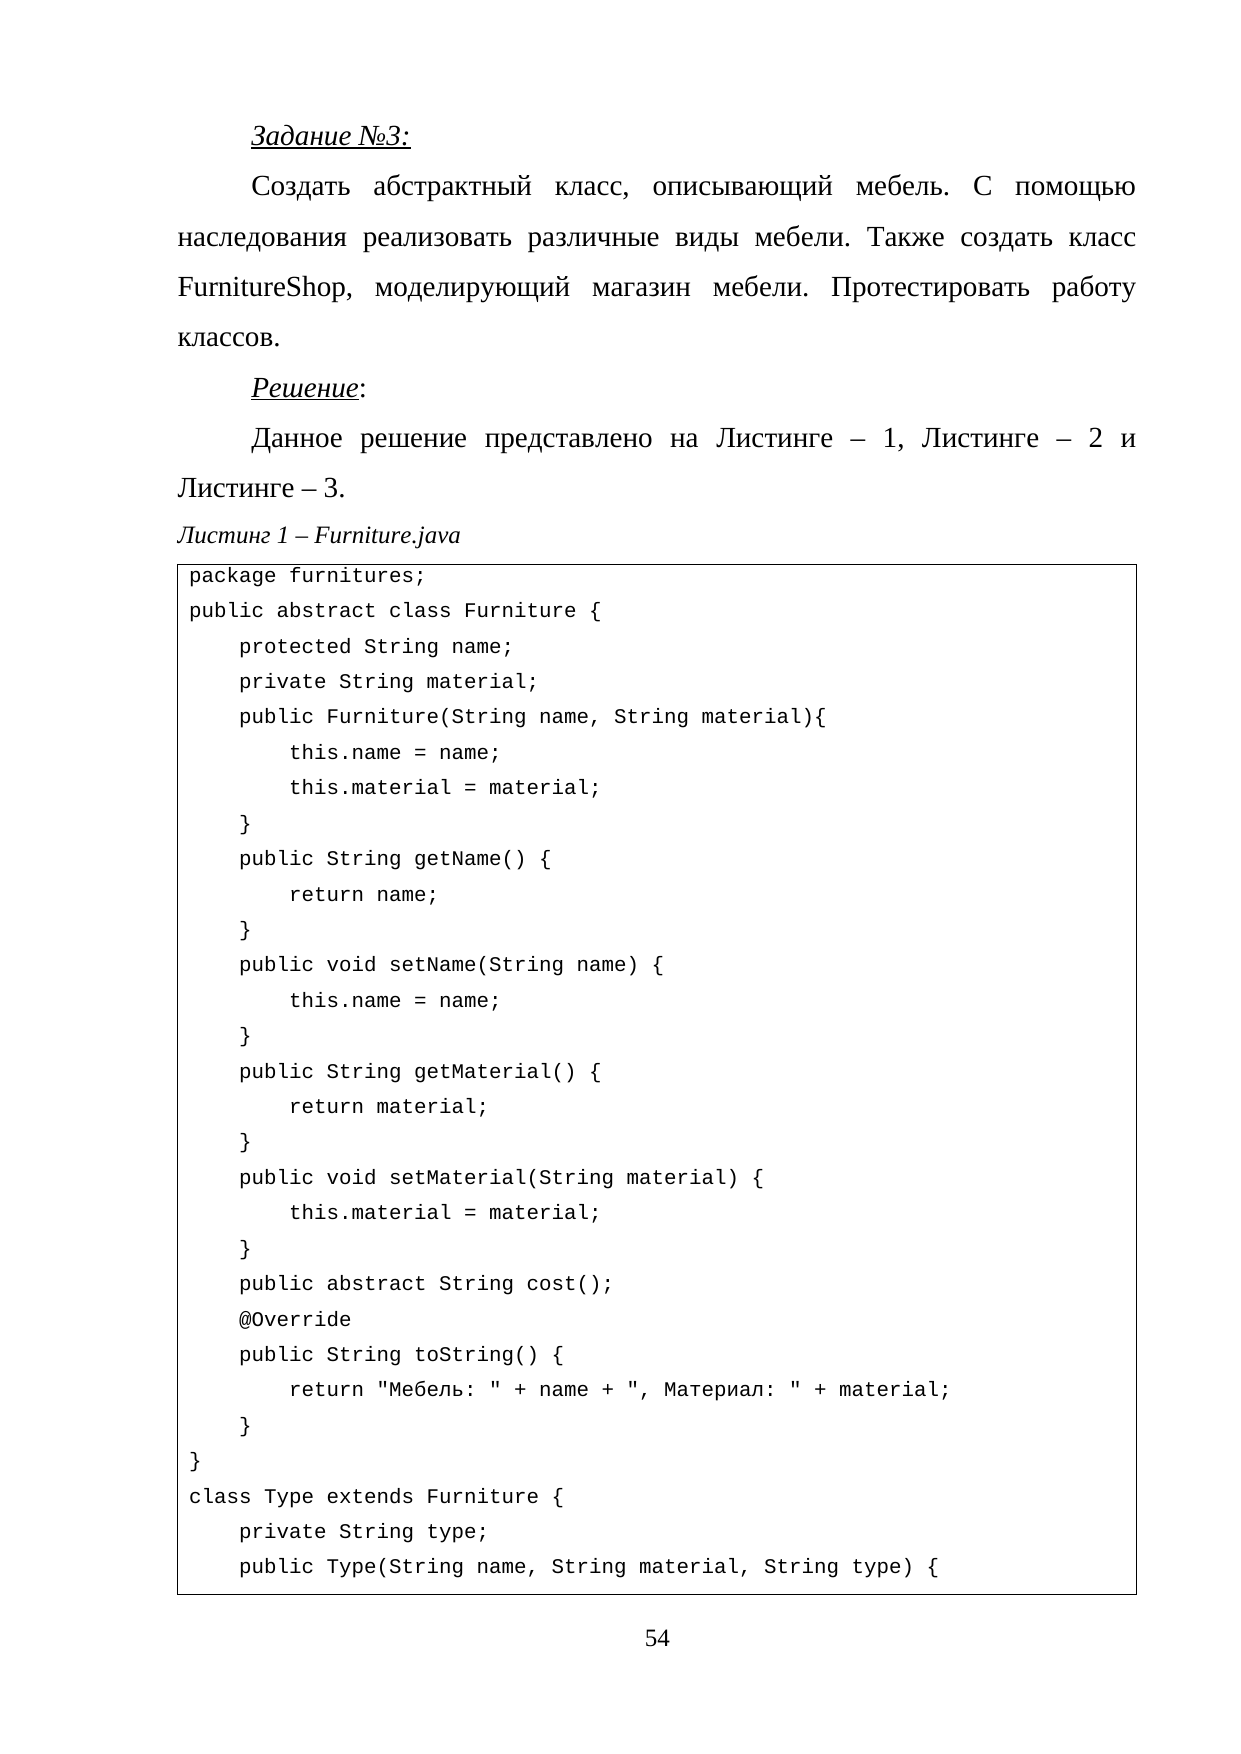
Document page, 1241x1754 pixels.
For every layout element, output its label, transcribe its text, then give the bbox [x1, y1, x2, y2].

text Решение: [177, 370, 1137, 403]
text Листинг 1 – Furniture.java [177, 521, 1137, 549]
text Данное решение представлено на Листинге – 1, Листинге – 2 и Листинге – 3. [177, 420, 1137, 504]
text Создать абстрактный класс, описывающий мебель. С помощью наследования реализовать различные виды мебели. Также создать класс FurnitureShop, моделирующий магазин мебели. Протестировать работу классов. [177, 168, 1137, 353]
text Задание №3: [177, 118, 1137, 152]
table_header package furnitures; public abstract class Furniture { protected String name; private String material; public Furniture(String name, String material){ this.name = name; this.material = material; } public String getName() { return name; } public void setName(String name) { this.name = name; } public String getMaterial() { return material; } public void setMaterial(String material) { this.material = material; } public abstract String cost(); @Override public String toString() { return "Мебель: " + name + ", Материал: " + material; } } class Type extends Furniture { private String type; public Type(String name, String material, String type) { [178, 565, 1136, 1594]
